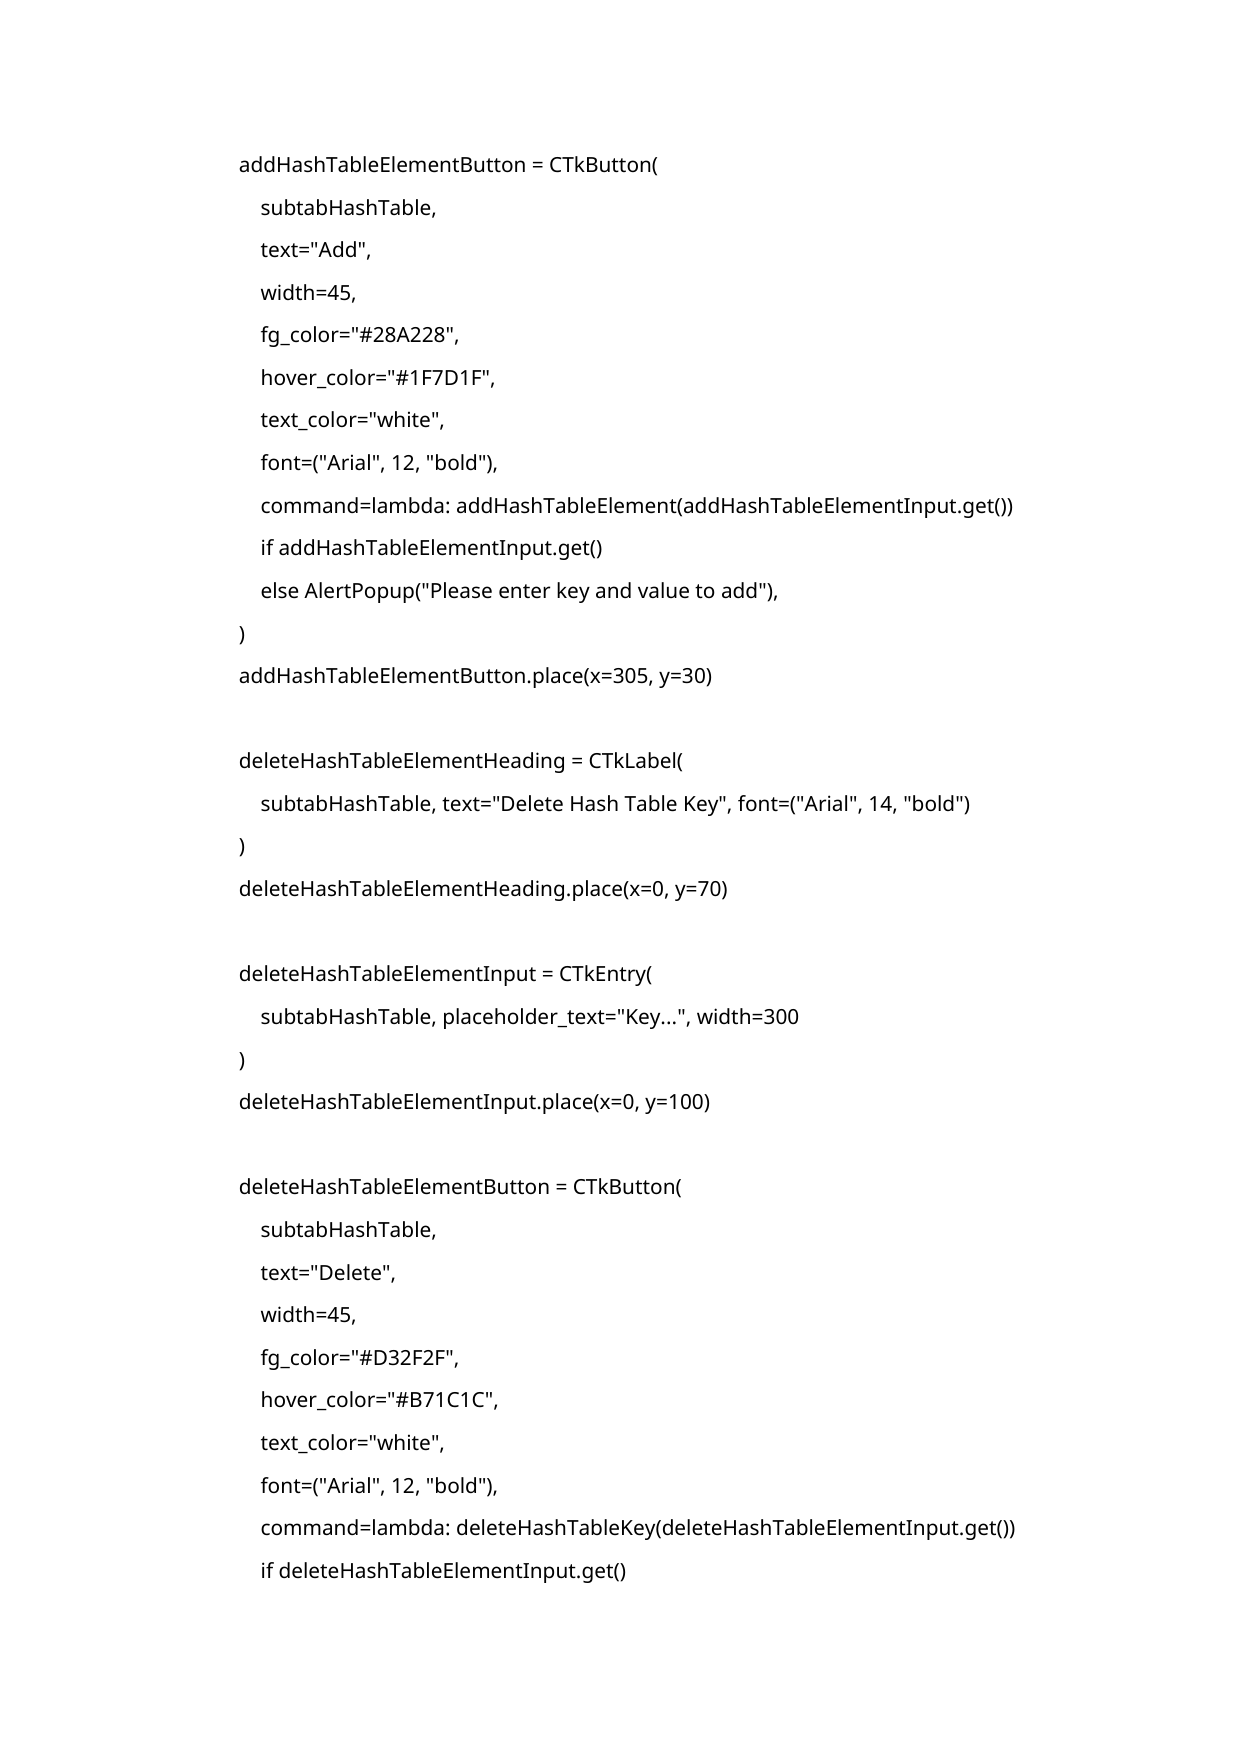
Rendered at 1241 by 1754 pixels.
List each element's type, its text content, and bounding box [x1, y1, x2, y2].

text subtabHashTable, [150, 193, 1090, 221]
text deleteHashTableElementInput.place(x=0, y=100) [150, 1087, 1090, 1116]
text subtabHashTable, placeholder_text="Key...", width=300 [150, 1002, 1090, 1031]
text if addHashTableElementInput.get() [150, 533, 1090, 562]
text font=("Arial", 12, "bold"), [150, 1471, 1090, 1499]
text text="Add", [150, 235, 1090, 264]
text width=45, [150, 278, 1090, 306]
text else AlertPopup("Please enter key and value to add"), [150, 576, 1090, 604]
text fg_color="#D32F2F", [150, 1343, 1090, 1371]
text hover_color="#B71C1C", [150, 1386, 1090, 1414]
text deleteHashTableElementButton = CTkButton( [150, 1172, 1090, 1201]
text fg_color="#28A228", [150, 320, 1090, 349]
text deleteHashTableElementHeading.place(x=0, y=70) [150, 874, 1090, 903]
text font=("Arial", 12, "bold"), [150, 448, 1090, 477]
text width=45, [150, 1300, 1090, 1329]
text hover_color="#1F7D1F", [150, 363, 1090, 391]
text addHashTableElementButton.place(x=305, y=30) [150, 661, 1090, 690]
text text="Delete", [150, 1258, 1090, 1286]
text addHashTableElementButton = CTkButton( [150, 150, 1090, 178]
text command=lambda: addHashTableElement(addHashTableElementInput.get()) [150, 491, 1090, 519]
text subtabHashTable, [150, 1215, 1090, 1243]
text text_color="white", [150, 1428, 1090, 1457]
text ) [150, 619, 1090, 647]
text command=lambda: deleteHashTableKey(deleteHashTableElementInput.get()) [150, 1513, 1090, 1542]
text deleteHashTableElementInput = CTkEntry( [150, 959, 1090, 988]
text subtabHashTable, text="Delete Hash Table Key", font=("Arial", 14, "bold") [150, 789, 1090, 817]
text ) [150, 832, 1090, 860]
text deleteHashTableElementHeading = CTkLabel( [150, 746, 1090, 775]
text if deleteHashTableElementInput.get() [150, 1556, 1090, 1584]
text ) [150, 1045, 1090, 1073]
text text_color="white", [150, 406, 1090, 434]
